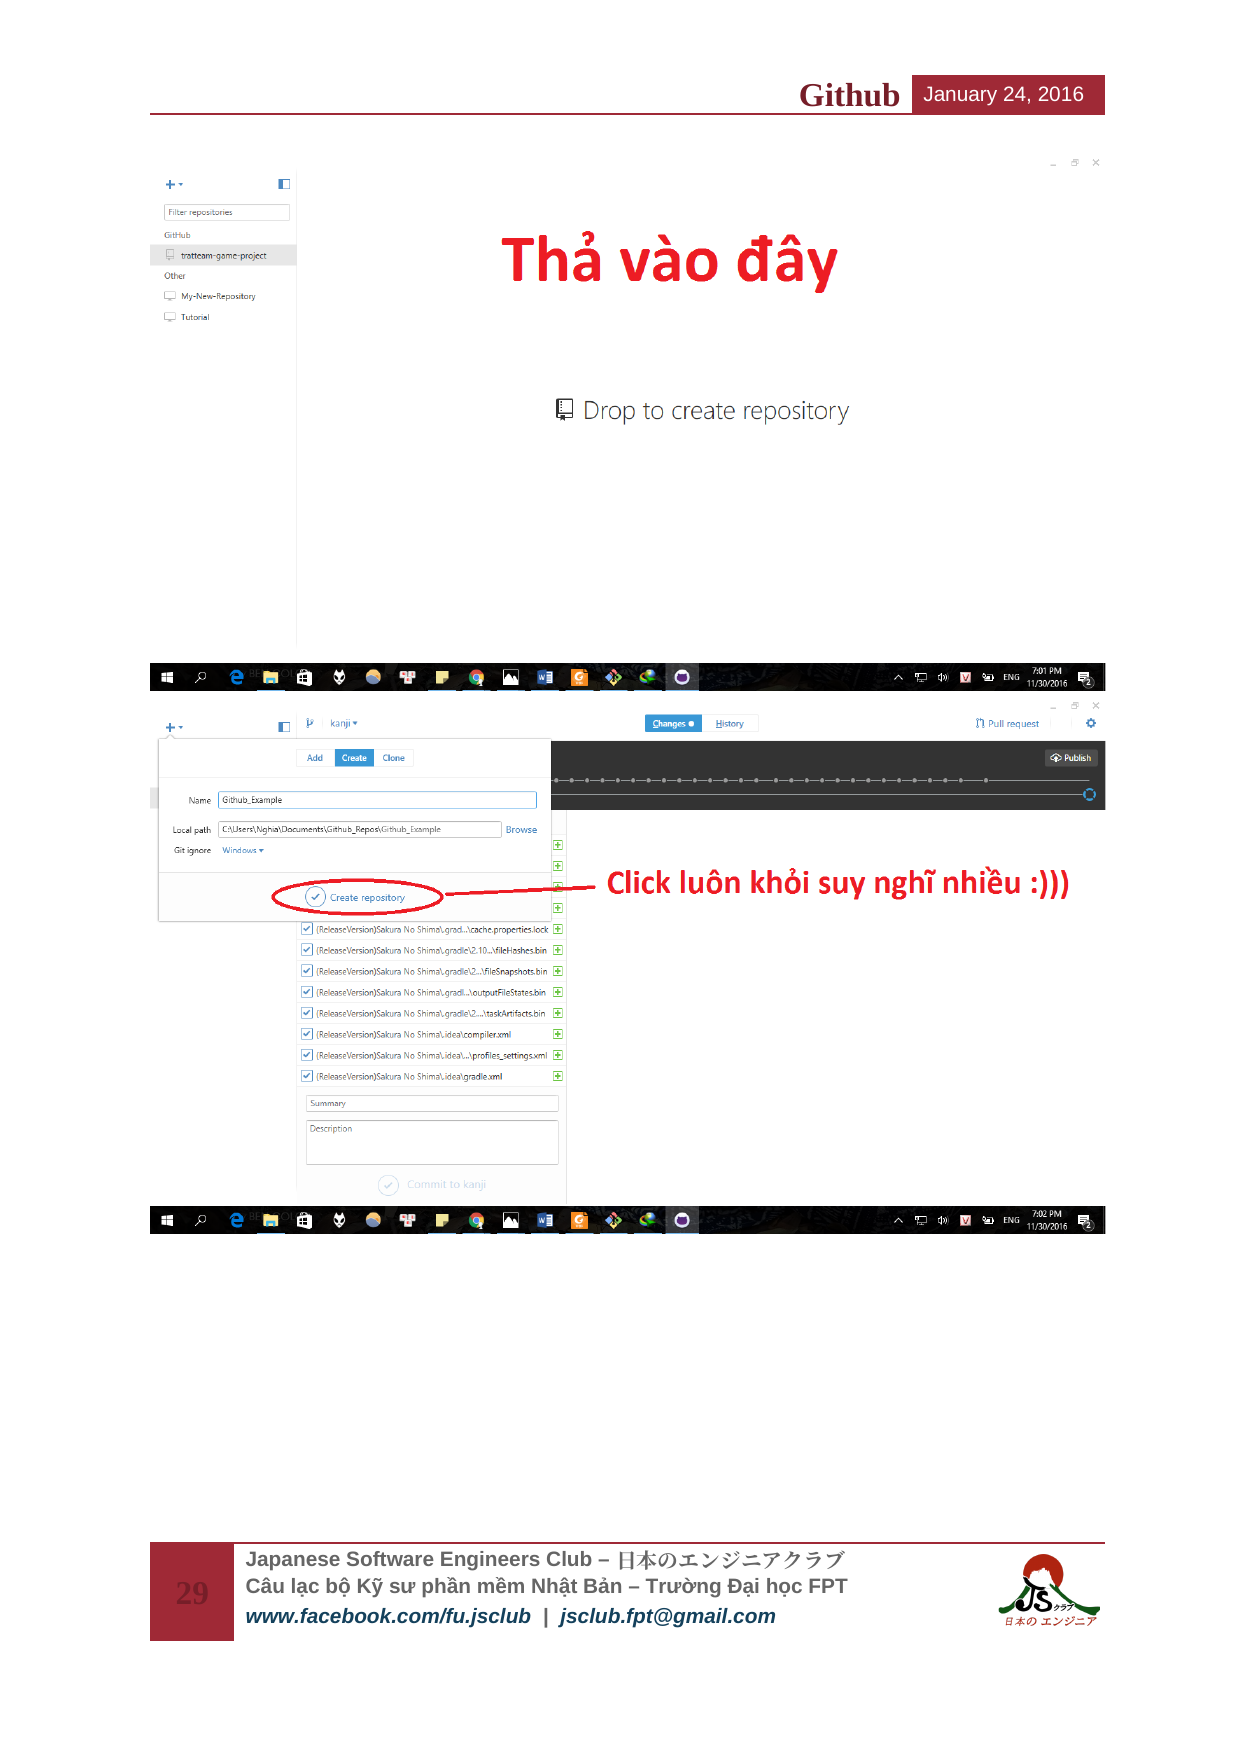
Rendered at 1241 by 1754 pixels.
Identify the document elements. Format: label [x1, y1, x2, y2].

picture [998, 1554, 1100, 1626]
picture [150, 696, 1106, 1234]
picture [150, 153, 1106, 691]
